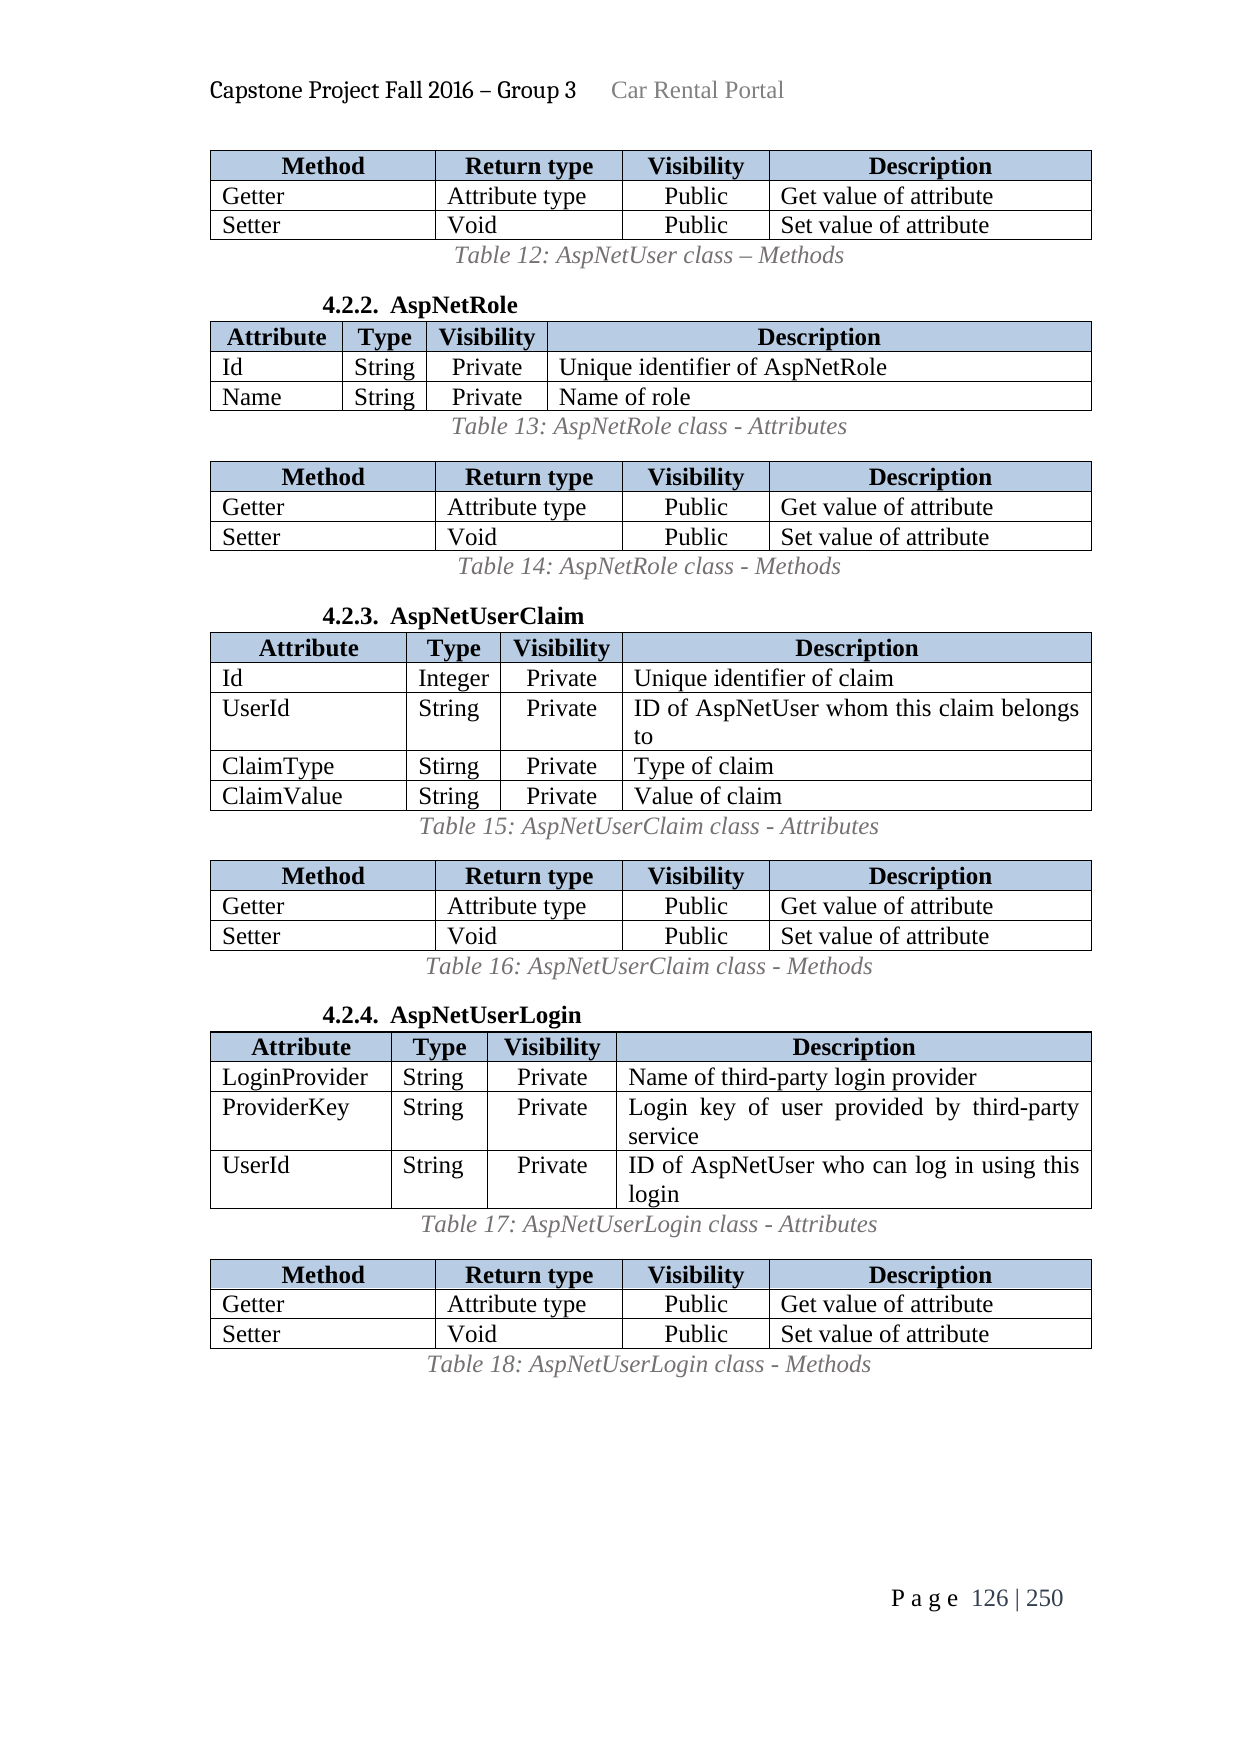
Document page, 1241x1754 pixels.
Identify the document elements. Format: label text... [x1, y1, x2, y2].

table_cell Type of claim [623, 751, 1091, 780]
table_cell Private [488, 1151, 616, 1208]
table_cell Set value of attribute [770, 921, 1091, 950]
table_header Return type [436, 151, 622, 180]
table_header Type [343, 322, 426, 351]
table_header Return type [436, 462, 622, 491]
table_cell Setter [211, 522, 435, 550]
text Table 17: AspNetUserLogin class - Attributes [210, 1209, 1090, 1238]
table_cell Getter [211, 492, 435, 521]
table_cell String [343, 352, 426, 381]
table_cell Integer [407, 663, 500, 692]
table_cell Void [436, 1319, 622, 1348]
table_cell Void [436, 522, 622, 550]
table_header Description [548, 322, 1091, 351]
table_header Visibility [623, 151, 769, 180]
table_header Return type [436, 1260, 622, 1288]
table_cell Id [211, 663, 406, 692]
table_header Description [617, 1033, 1091, 1061]
table_cell Private [501, 693, 622, 750]
table_cell Private [501, 781, 622, 810]
table_cell Getter [211, 181, 435, 209]
table_cell Public [623, 921, 769, 950]
table_header Description [770, 462, 1091, 491]
table_header Visibility [501, 633, 622, 662]
table_header Method [211, 861, 435, 890]
table_cell LoginProvider [211, 1062, 391, 1091]
text Table 13: AspNetRole class - Attributes [210, 411, 1090, 440]
table_cell Private [488, 1062, 616, 1091]
table_header Method [211, 151, 435, 180]
table_cell ClaimValue [211, 781, 406, 810]
table_header Method [211, 462, 435, 491]
text Table 15: AspNetUserClaim class - Attributes [210, 811, 1090, 839]
table_cell Public [623, 211, 769, 239]
table_cell Void [436, 211, 622, 239]
table_cell String [392, 1062, 487, 1091]
text Table 12: AspNetUser class – Methods [210, 240, 1090, 269]
table_header Description [770, 1260, 1091, 1288]
table_cell Void [436, 921, 622, 950]
table_cell Public [623, 1290, 769, 1318]
table_cell Get value of attribute [770, 891, 1091, 920]
table_cell Name of role [548, 382, 1091, 410]
text Table 18: AspNetUserLogin class - Methods [210, 1349, 1090, 1378]
table_cell Private [427, 352, 547, 381]
subtitle AspNetUserClaim [322, 601, 1090, 630]
table_cell String [392, 1151, 487, 1208]
table_cell Unique identifier of AspNetRole [548, 352, 1091, 381]
table_header Type [392, 1033, 487, 1061]
table_header Visibility [427, 322, 547, 351]
table_cell String [343, 382, 426, 410]
table_cell Public [623, 492, 769, 521]
table_cell Public [623, 522, 769, 550]
table_cell Public [623, 891, 769, 920]
subtitle AspNetUserLogin [322, 1000, 1090, 1029]
table_header Visibility [623, 1260, 769, 1288]
table_header Attribute [211, 322, 342, 351]
table_header Visibility [623, 462, 769, 491]
table_cell Getter [211, 1290, 435, 1318]
text Table 16: AspNetUserClaim class - Methods [210, 951, 1090, 979]
table_header Description [770, 151, 1091, 180]
table_cell Get value of attribute [770, 181, 1091, 209]
table_cell Set value of attribute [770, 522, 1091, 550]
table_cell Name [211, 382, 342, 410]
table_cell Name of third-party login provider [617, 1062, 1091, 1091]
table_header Type [407, 633, 500, 662]
table_cell String [407, 693, 500, 750]
table_cell ProviderKey [211, 1092, 391, 1149]
table_cell Public [623, 181, 769, 209]
table_cell UserId [211, 1151, 391, 1208]
table_cell Private [501, 751, 622, 780]
table_header Description [623, 633, 1091, 662]
table_cell Getter [211, 891, 435, 920]
table_cell Setter [211, 211, 435, 239]
table_header Method [211, 1260, 435, 1288]
table_cell Setter [211, 1319, 435, 1348]
table_cell Attribute type [436, 891, 622, 920]
table_cell ClaimType [211, 751, 406, 780]
table_cell Value of claim [623, 781, 1091, 810]
table_header Description [770, 861, 1091, 890]
table_cell Attribute type [436, 1290, 622, 1318]
table_cell Private [488, 1092, 616, 1149]
table_cell Stirng [407, 751, 500, 780]
table_cell Set value of attribute [770, 211, 1091, 239]
table_cell Public [623, 1319, 769, 1348]
table_cell ID of AspNetUser who can log in using this login [617, 1151, 1091, 1208]
table_cell String [407, 781, 500, 810]
subtitle AspNetRole [322, 290, 1090, 319]
table_header Visibility [623, 861, 769, 890]
table_cell Get value of attribute [770, 1290, 1091, 1318]
table_cell Id [211, 352, 342, 381]
table_cell Setter [211, 921, 435, 950]
table_cell Private [501, 663, 622, 692]
table_cell Get value of attribute [770, 492, 1091, 521]
table_cell String [392, 1092, 487, 1149]
table_cell Private [427, 382, 547, 410]
text Table 14: AspNetRole class - Methods [210, 551, 1090, 580]
table_header Attribute [211, 1033, 391, 1061]
table_cell Attribute type [436, 492, 622, 521]
table_header Visibility [488, 1033, 616, 1061]
table_cell ID of AspNetUser whom this claim belongs to [623, 693, 1091, 750]
table_cell Set value of attribute [770, 1319, 1091, 1348]
table_header Return type [436, 861, 622, 890]
table_cell UserId [211, 693, 406, 750]
table_cell Attribute type [436, 181, 622, 209]
table_cell Unique identifier of claim [623, 663, 1091, 692]
table_cell Login key of user provided by third-party service [617, 1092, 1091, 1149]
table_header Attribute [211, 633, 406, 662]
